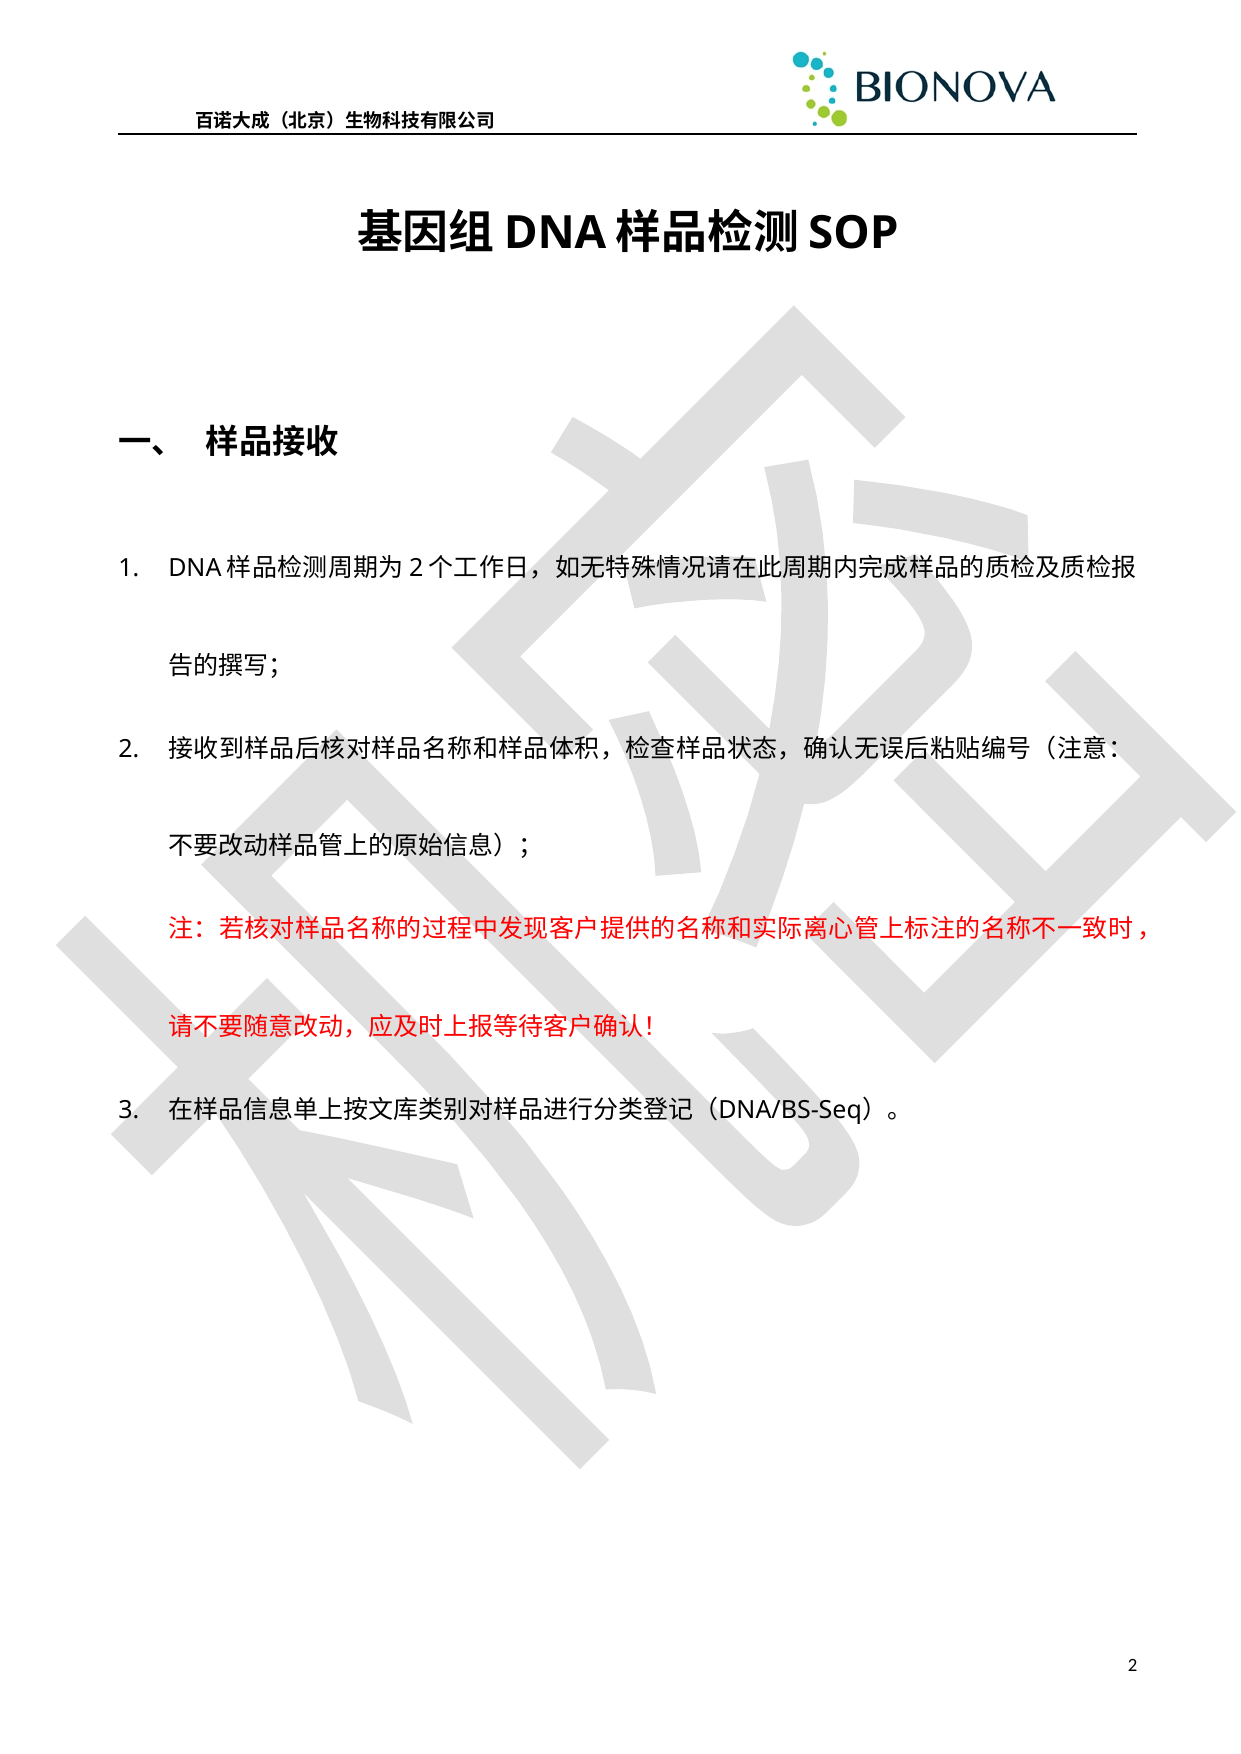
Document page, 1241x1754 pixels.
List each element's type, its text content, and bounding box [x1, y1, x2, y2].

subtitle 样品接收 [118, 406, 1137, 471]
list DNA样品检测周期为2个工作日，如无特殊情况请在此周期内完成样品的质检及质检报告的撰写； [118, 533, 1137, 696]
picture [790, 44, 1061, 128]
list 在样品信息单上按文库类别对样品进行分类登记（DNA/BS-Seq）。 [118, 1075, 1137, 1140]
subtitle 基因组DNA样品检测SOP [118, 180, 1137, 278]
list 注：若核对样品名称的过程中发现客户提供的名称和实际离心管上标注的名称不一致时，请不要随意改动，应及时上报等待客户确认！ [168, 894, 1137, 1057]
list 接收到样品后核对样品名称和样品体积，检查样品状态，确认无误后粘贴编号（注意：不要改动样品管上的原始信息）； [118, 714, 1137, 876]
